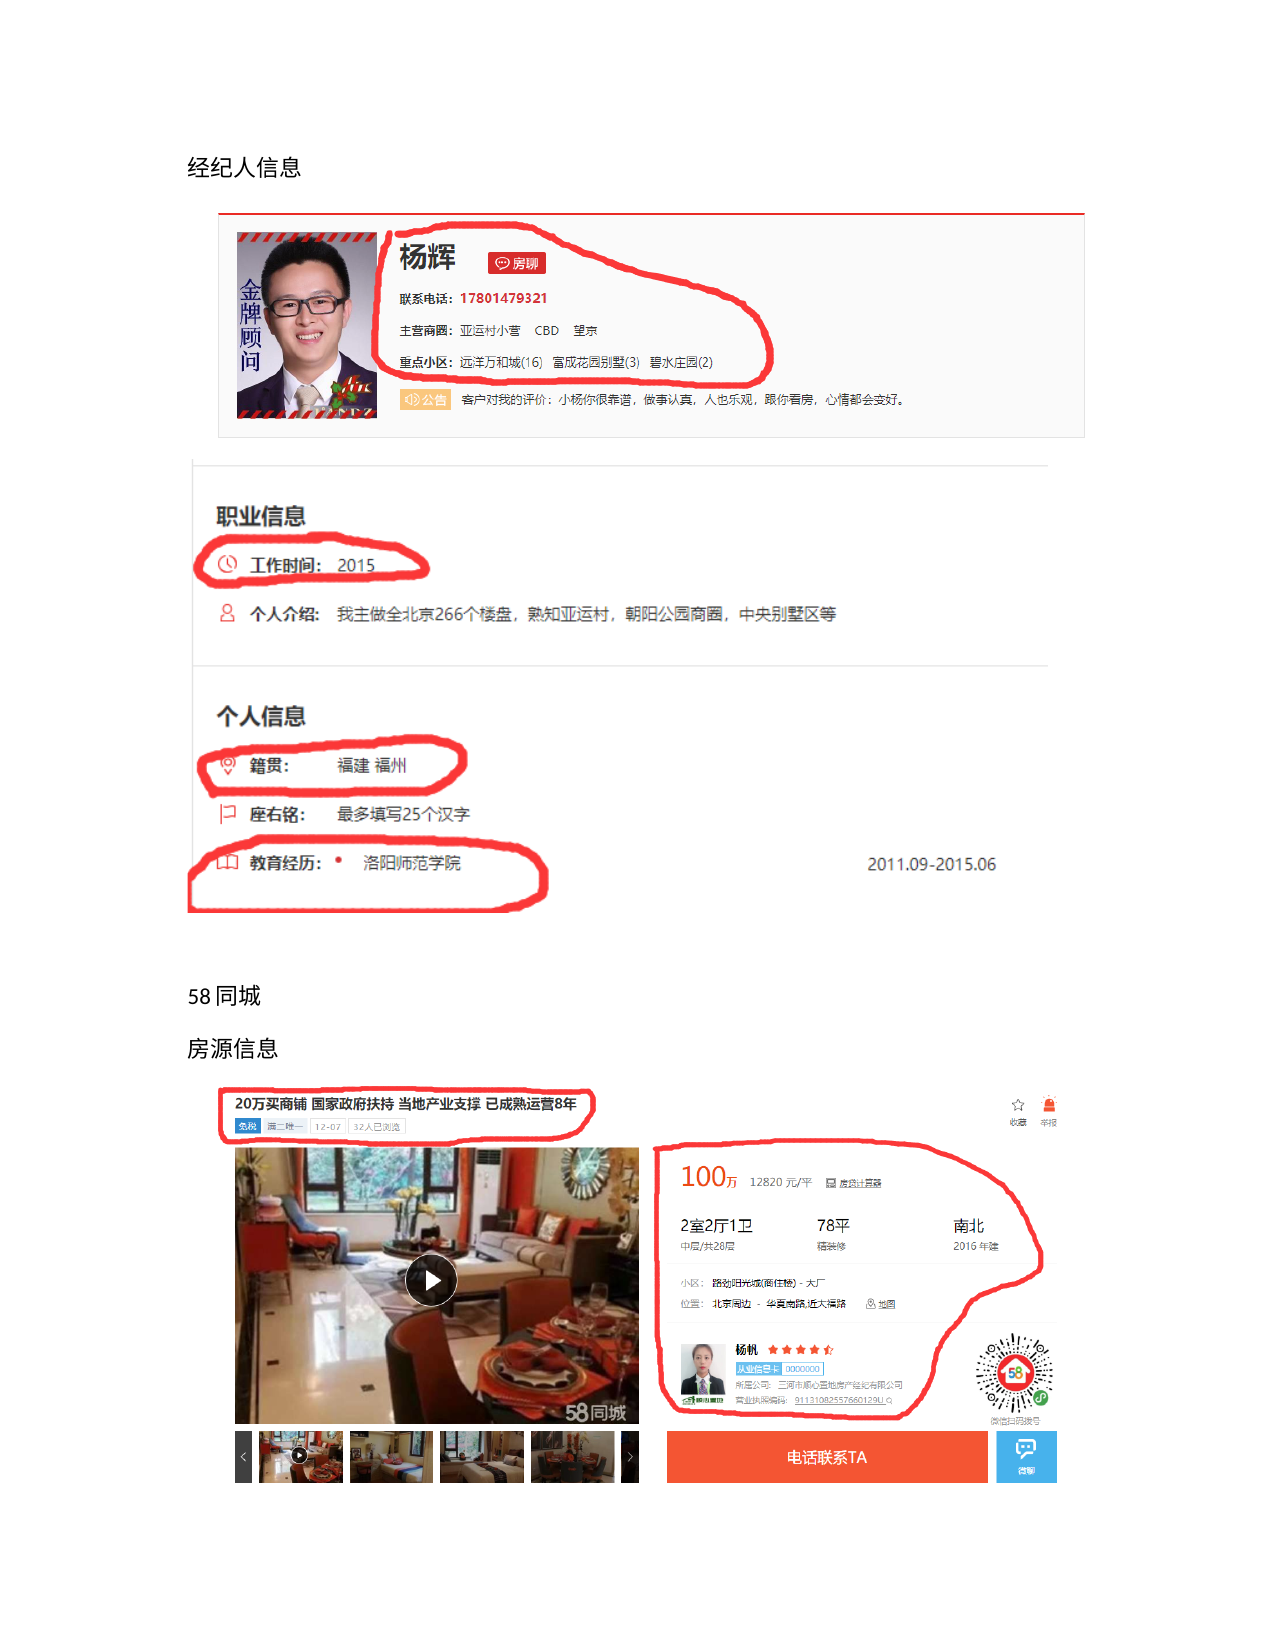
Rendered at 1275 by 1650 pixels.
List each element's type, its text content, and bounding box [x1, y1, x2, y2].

text 房源信息 [187, 1030, 1087, 1064]
text 58同城 [187, 978, 1087, 1011]
picture [187, 202, 1088, 441]
picture [187, 1082, 1088, 1497]
picture [187, 459, 1048, 913]
text 经纪人信息 [187, 150, 1087, 183]
